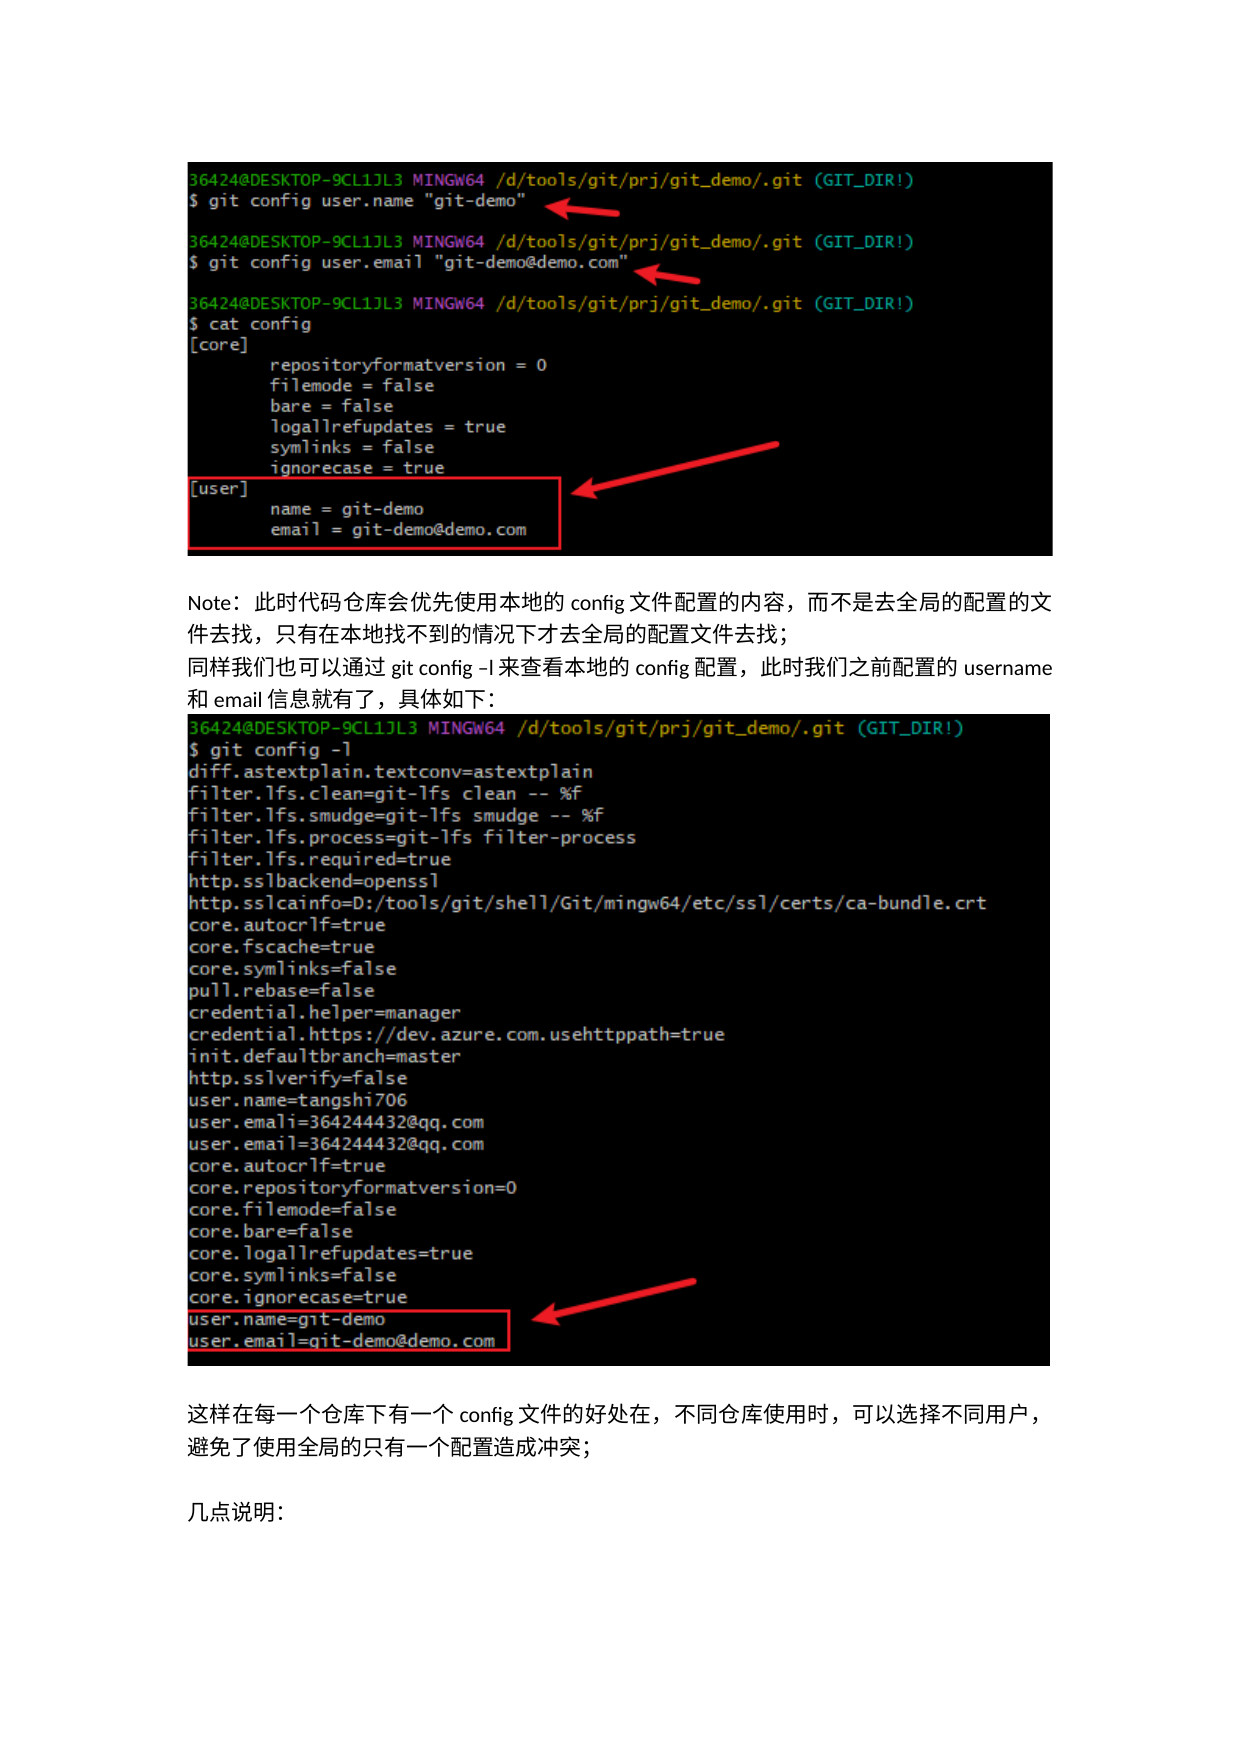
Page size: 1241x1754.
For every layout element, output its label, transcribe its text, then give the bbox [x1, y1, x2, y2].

picture [187, 714, 1050, 1366]
text 几点说明： [187, 1494, 1053, 1527]
text 同样我们也可以通过git config –l来查看本地的config配置，此时我们之前配置的username和email信息就有了，具体如下： [187, 649, 1053, 714]
text 这样在每一个仓库下有一个config文件的好处在，不同仓库使用时，可以选择不同用户，避免了使用全局的只有一个配置造成冲突； [187, 1397, 1053, 1462]
picture [187, 162, 1053, 556]
text Note：此时代码仓库会优先使用本地的config文件配置的内容，而不是去全局的配置的文件去找，只有在本地找不到的情况下才去全局的配置文件去找； [187, 584, 1053, 649]
